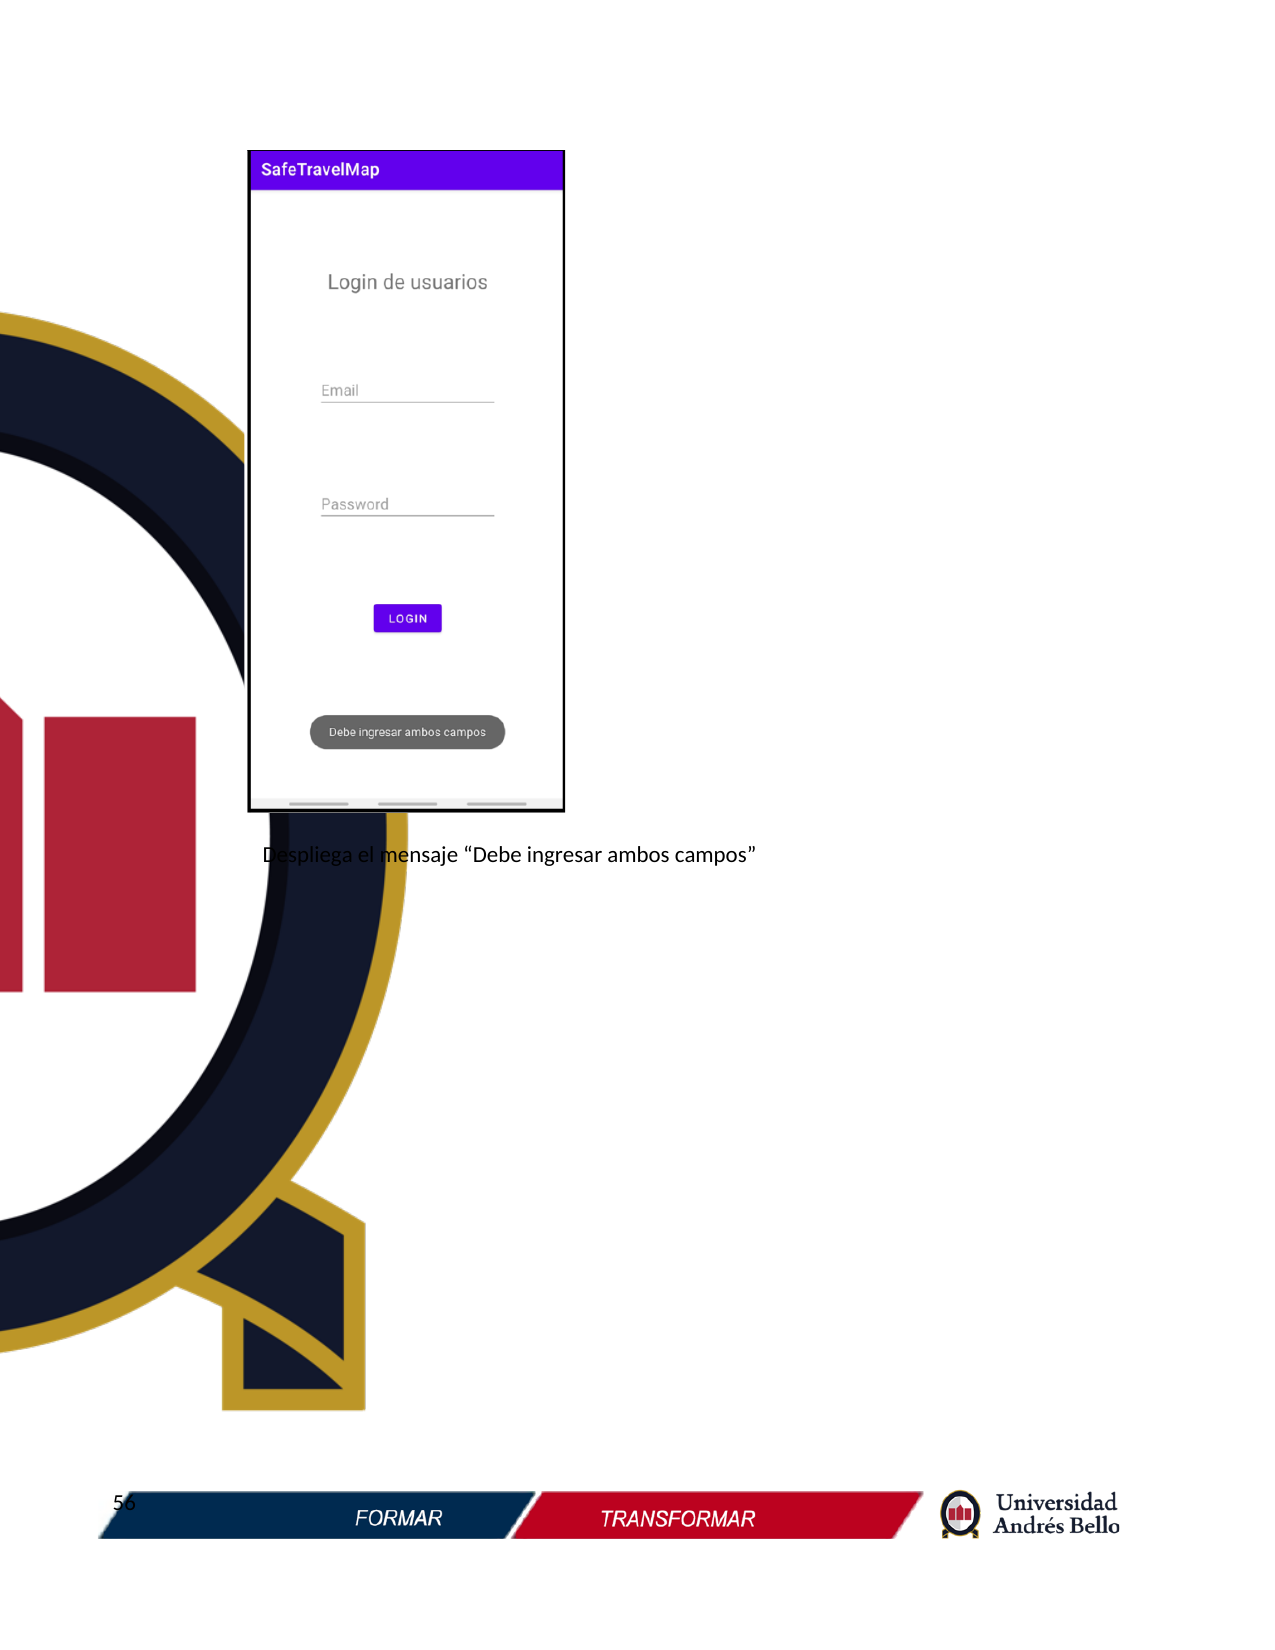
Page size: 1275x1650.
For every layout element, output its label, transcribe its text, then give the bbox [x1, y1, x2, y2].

picture [97, 1489, 1120, 1539]
list Despliega el mensaje “Debe ingresar ambos campos” [187, 840, 1162, 868]
picture [0, 150, 566, 1423]
